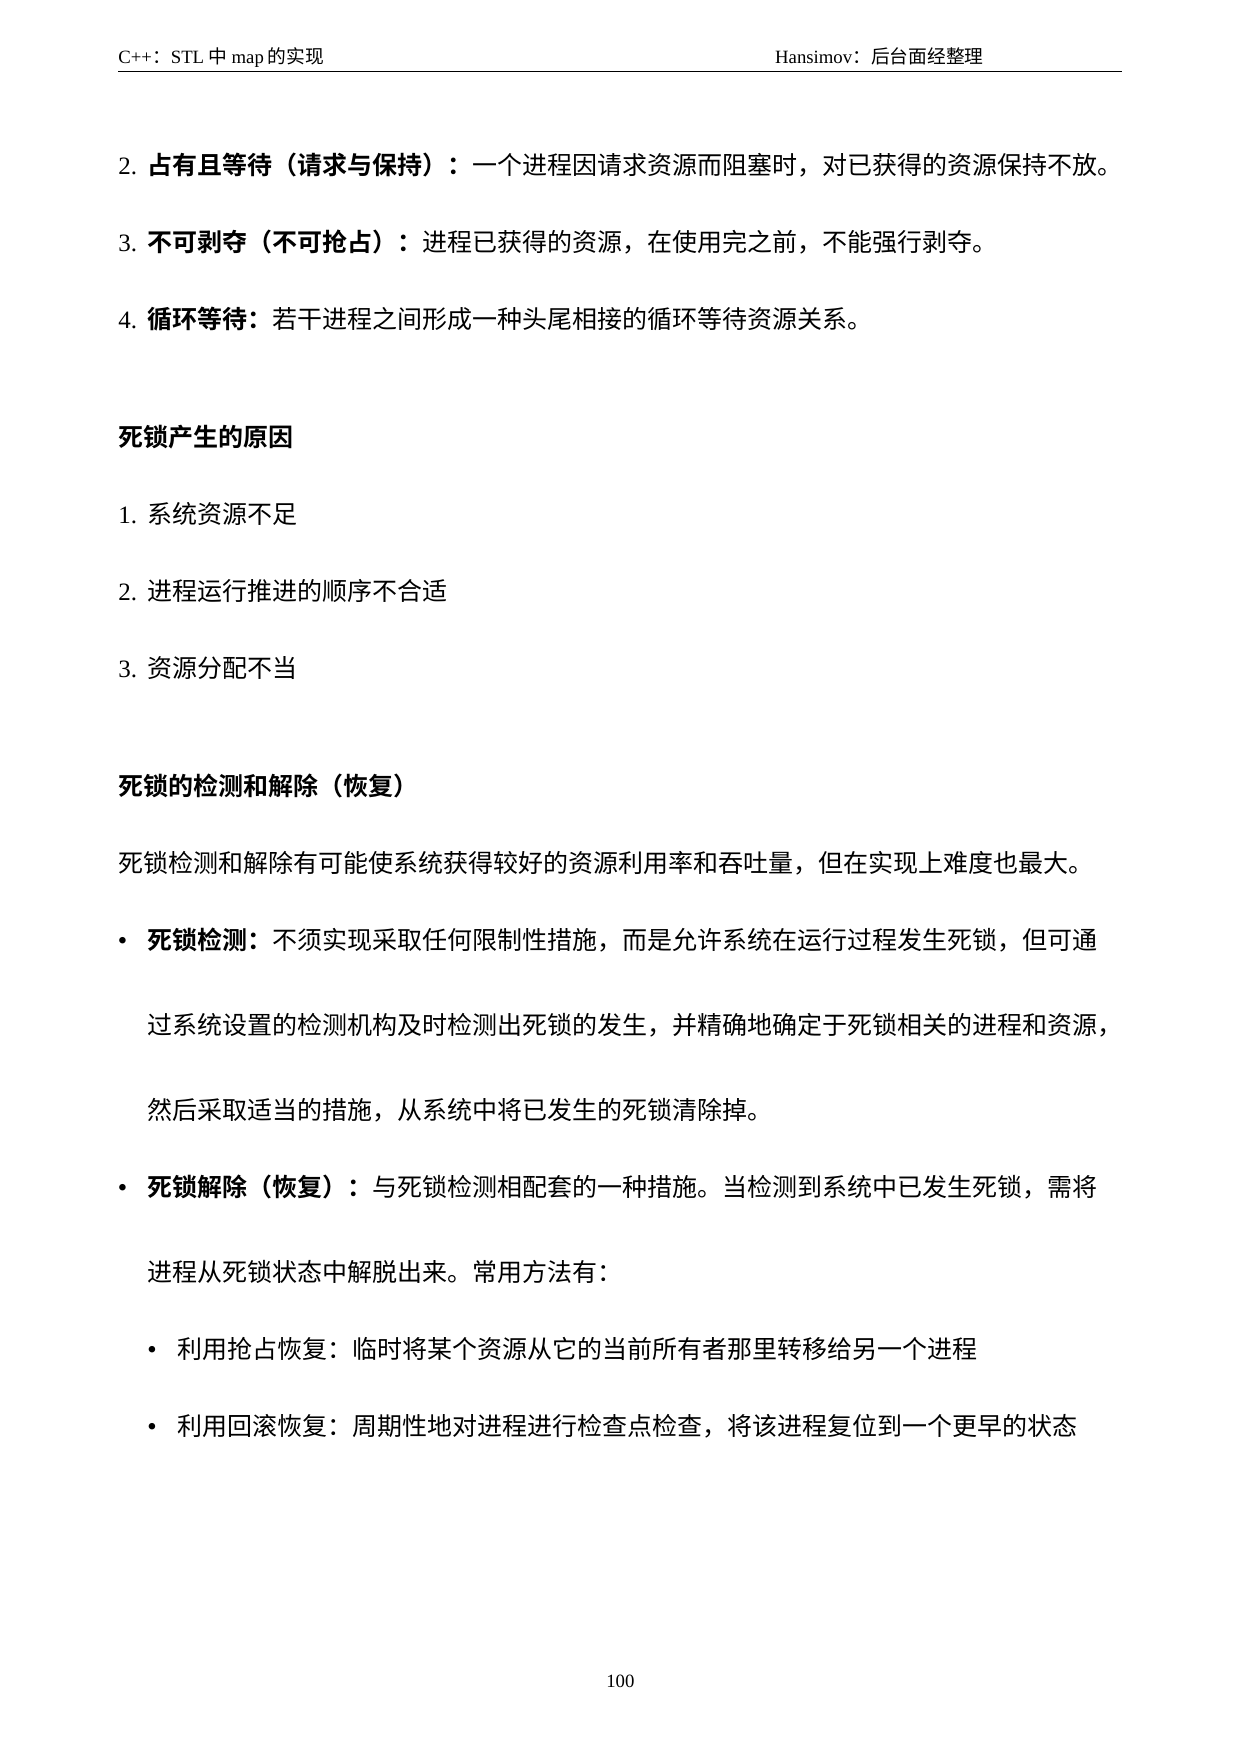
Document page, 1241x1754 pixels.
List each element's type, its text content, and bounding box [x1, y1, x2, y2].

list 资源分配不当 [118, 633, 1122, 701]
subtitle 死锁的检测和解除（恢复） [118, 751, 1122, 819]
text 死锁检测和解除有可能使系统获得较好的资源利用率和吞吐量，但在实现上难度也最大。 [118, 828, 1122, 896]
subtitle 死锁产生的原因 [118, 402, 1122, 470]
list 不可剥夺（不可抢占）：进程已获得的资源，在使用完之前，不能强行剥夺。 [118, 207, 1122, 275]
text 利用回滚恢复：周期性地对进程进行检查点检查，将该进程复位到一个更早的状态 [148, 1391, 1122, 1458]
list 进程运行推进的顺序不合适 [118, 556, 1122, 624]
text 死锁检测：不须实现采取任何限制性措施，而是允许系统在运行过程发生死锁，但可通过系统设置的检测机构及时检测出死锁的发生，并精确地确定于死锁相关的进程和资源，然后采取适当的措施，从系统中将已发生的死锁清除掉。 [118, 905, 1122, 1143]
text 死锁解除（恢复）：与死锁检测相配套的一种措施。当检测到系统中已发生死锁，需将进程从死锁状态中解脱出来。常用方法有： [118, 1152, 1122, 1304]
list 循环等待：若干进程之间形成一种头尾相接的循环等待资源关系。 [118, 284, 1122, 352]
list 系统资源不足 [118, 479, 1122, 547]
text 利用抢占恢复：临时将某个资源从它的当前所有者那里转移给另一个进程 [148, 1314, 1122, 1382]
list 占有且等待（请求与保持）：一个进程因请求资源而阻塞时，对已获得的资源保持不放。 [118, 130, 1122, 198]
